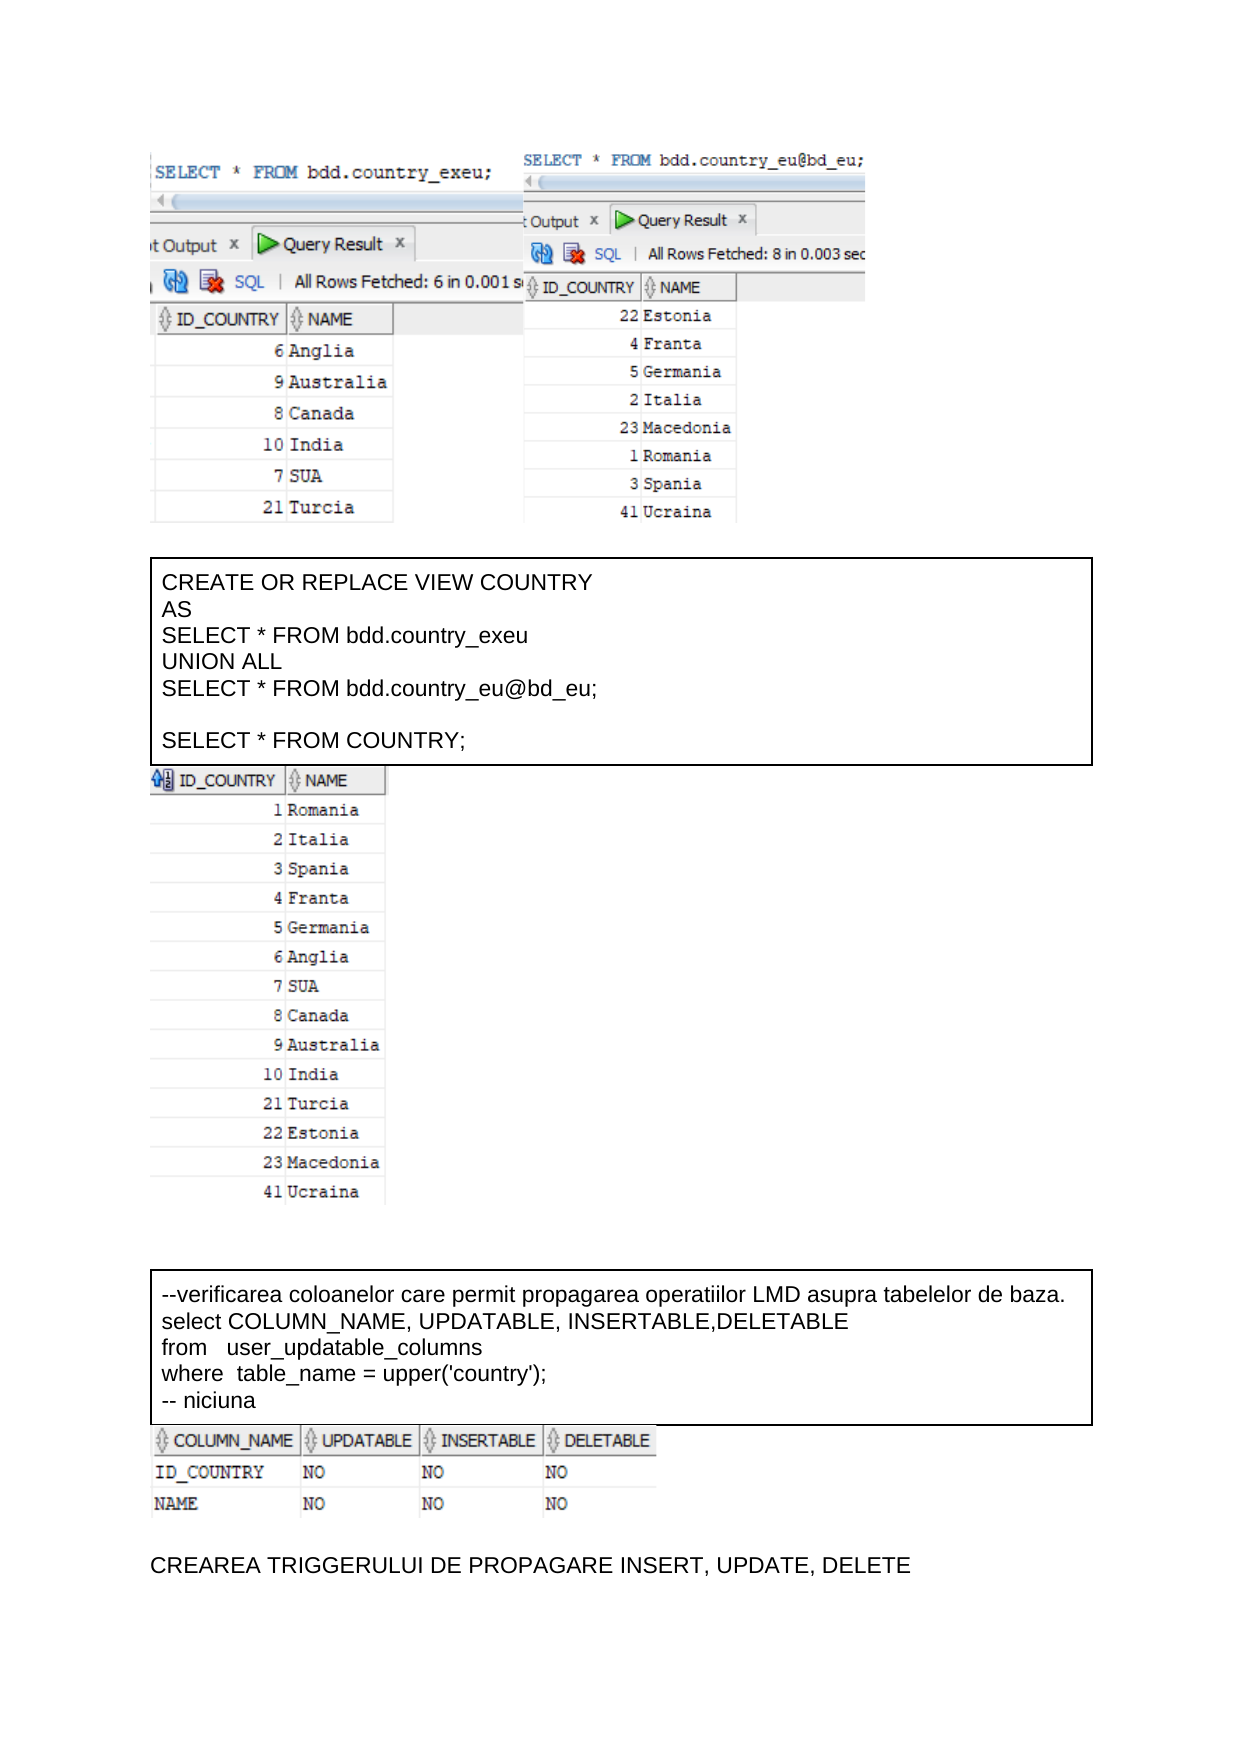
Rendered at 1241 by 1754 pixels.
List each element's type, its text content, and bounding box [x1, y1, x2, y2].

picture [150, 766, 389, 1205]
table_header --verificarea coloanelor care permit propagarea operatiilor LMD asupra tabelelor de baza. select COLUMN_NAME, UPDATABLE, INSERTABLE,DELETABLE from user_updatable_columns where table_name = upper('country'); -- niciuna [152, 1271, 1091, 1423]
picture [150, 1425, 657, 1518]
picture [150, 150, 866, 523]
text CREAREA TRIGGERULUI DE PROPAGARE INSERT, UPDATE, DELETE [150, 1552, 1090, 1578]
table_header CREATE OR REPLACE VIEW COUNTRY AS SELECT * FROM bdd.country_exeu UNION ALL SELECT * FROM bdd.country_eu@bd_eu; SELECT * FROM COUNTRY; [152, 559, 1091, 764]
